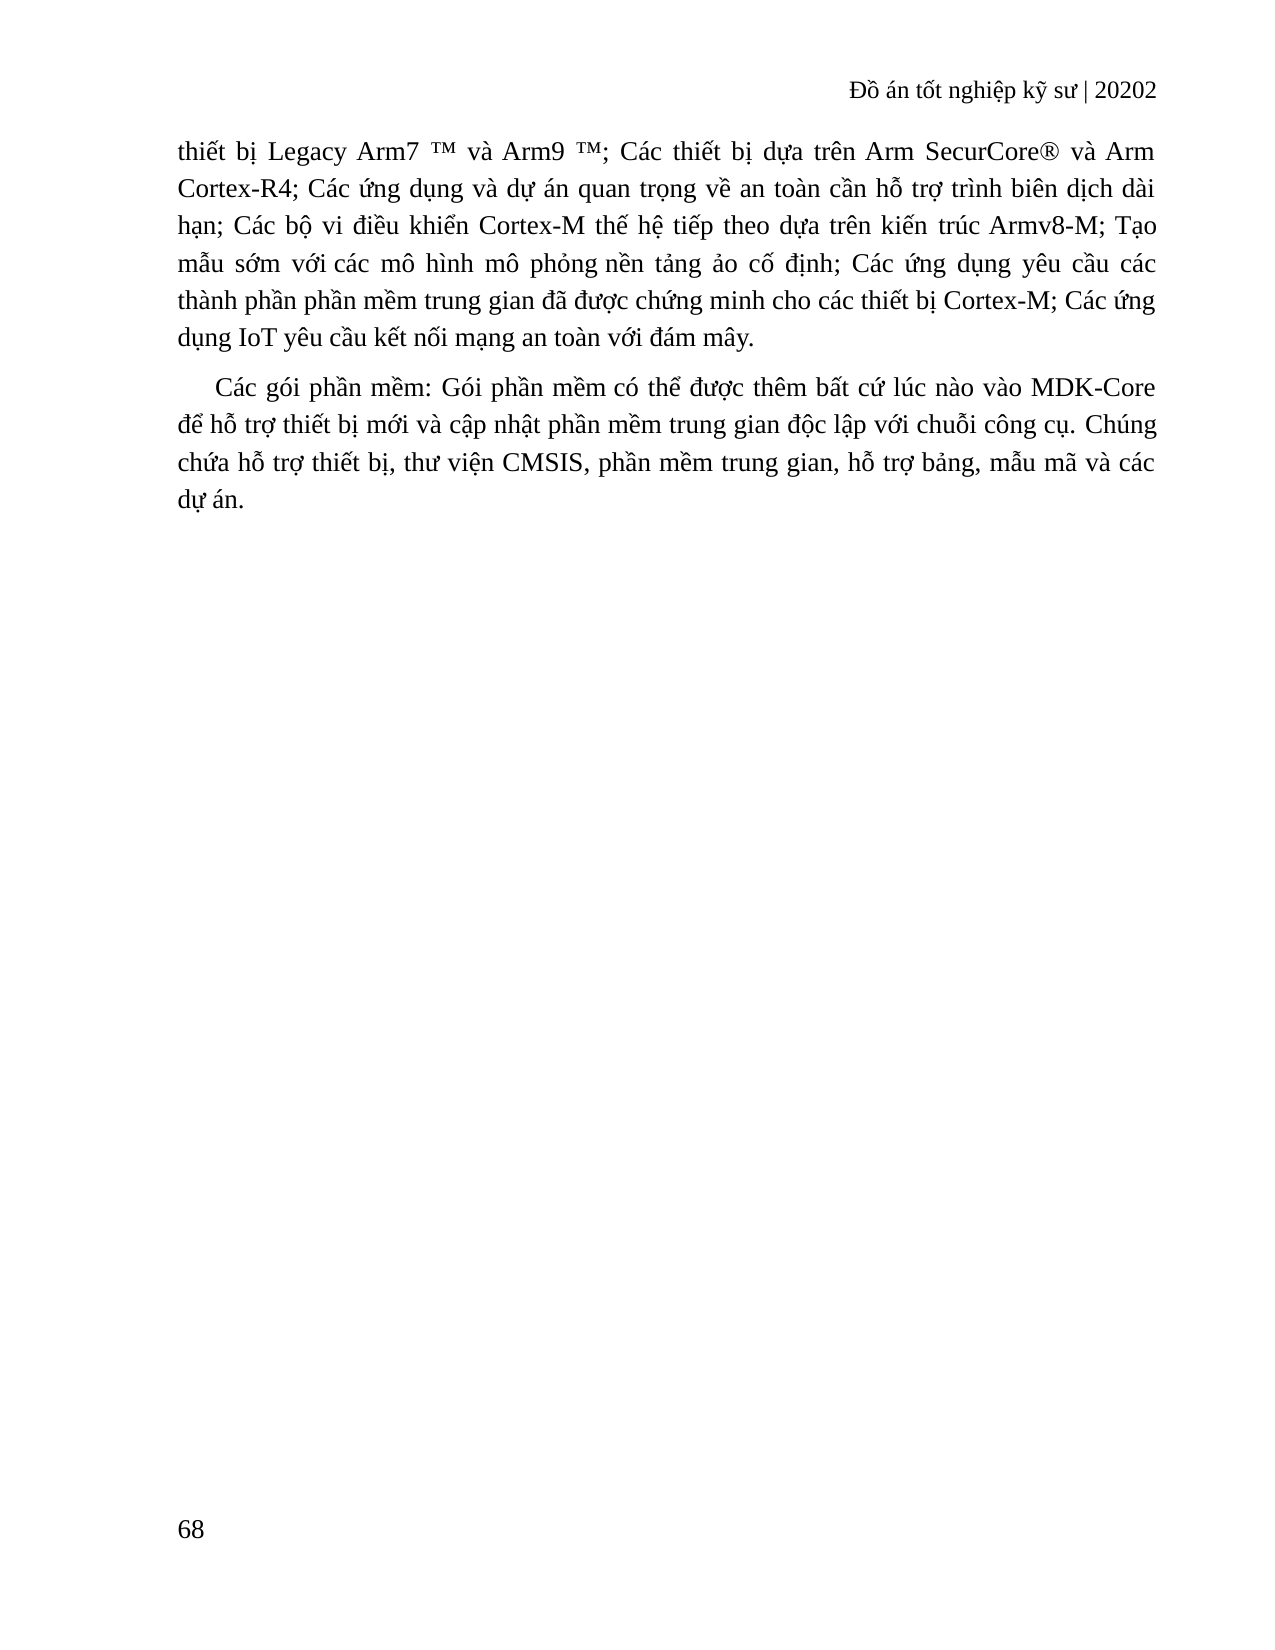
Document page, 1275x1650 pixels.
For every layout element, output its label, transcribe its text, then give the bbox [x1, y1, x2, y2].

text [177, 135, 1157, 352]
text Các gói phần mềm: Gói phần mềm có thể được thêm bất cứ lúc nào vào MDK-Core để hỗ trợ thiết bị mới và cập nhật phần mềm trung gian độc lập với chuỗi công cụ. Chúng chứa hỗ trợ thiết bị, thư viện CMSIS, phần mềm trung gian, hỗ trợ bảng, mẫu mã và các dự án. [177, 477, 1157, 514]
text Các gói phần mềm: Gói phần mềm có thể được thêm bất cứ lúc nào vào MDK-Core để hỗ trợ thiết bị mới và cập nhật phần mềm trung gian độc lập với chuỗi công cụ. Chúng chứa hỗ trợ thiết bị, thư viện CMSIS, phần mềm trung gian, hỗ trợ bảng, mẫu mã và các dự án. [177, 371, 1157, 409]
